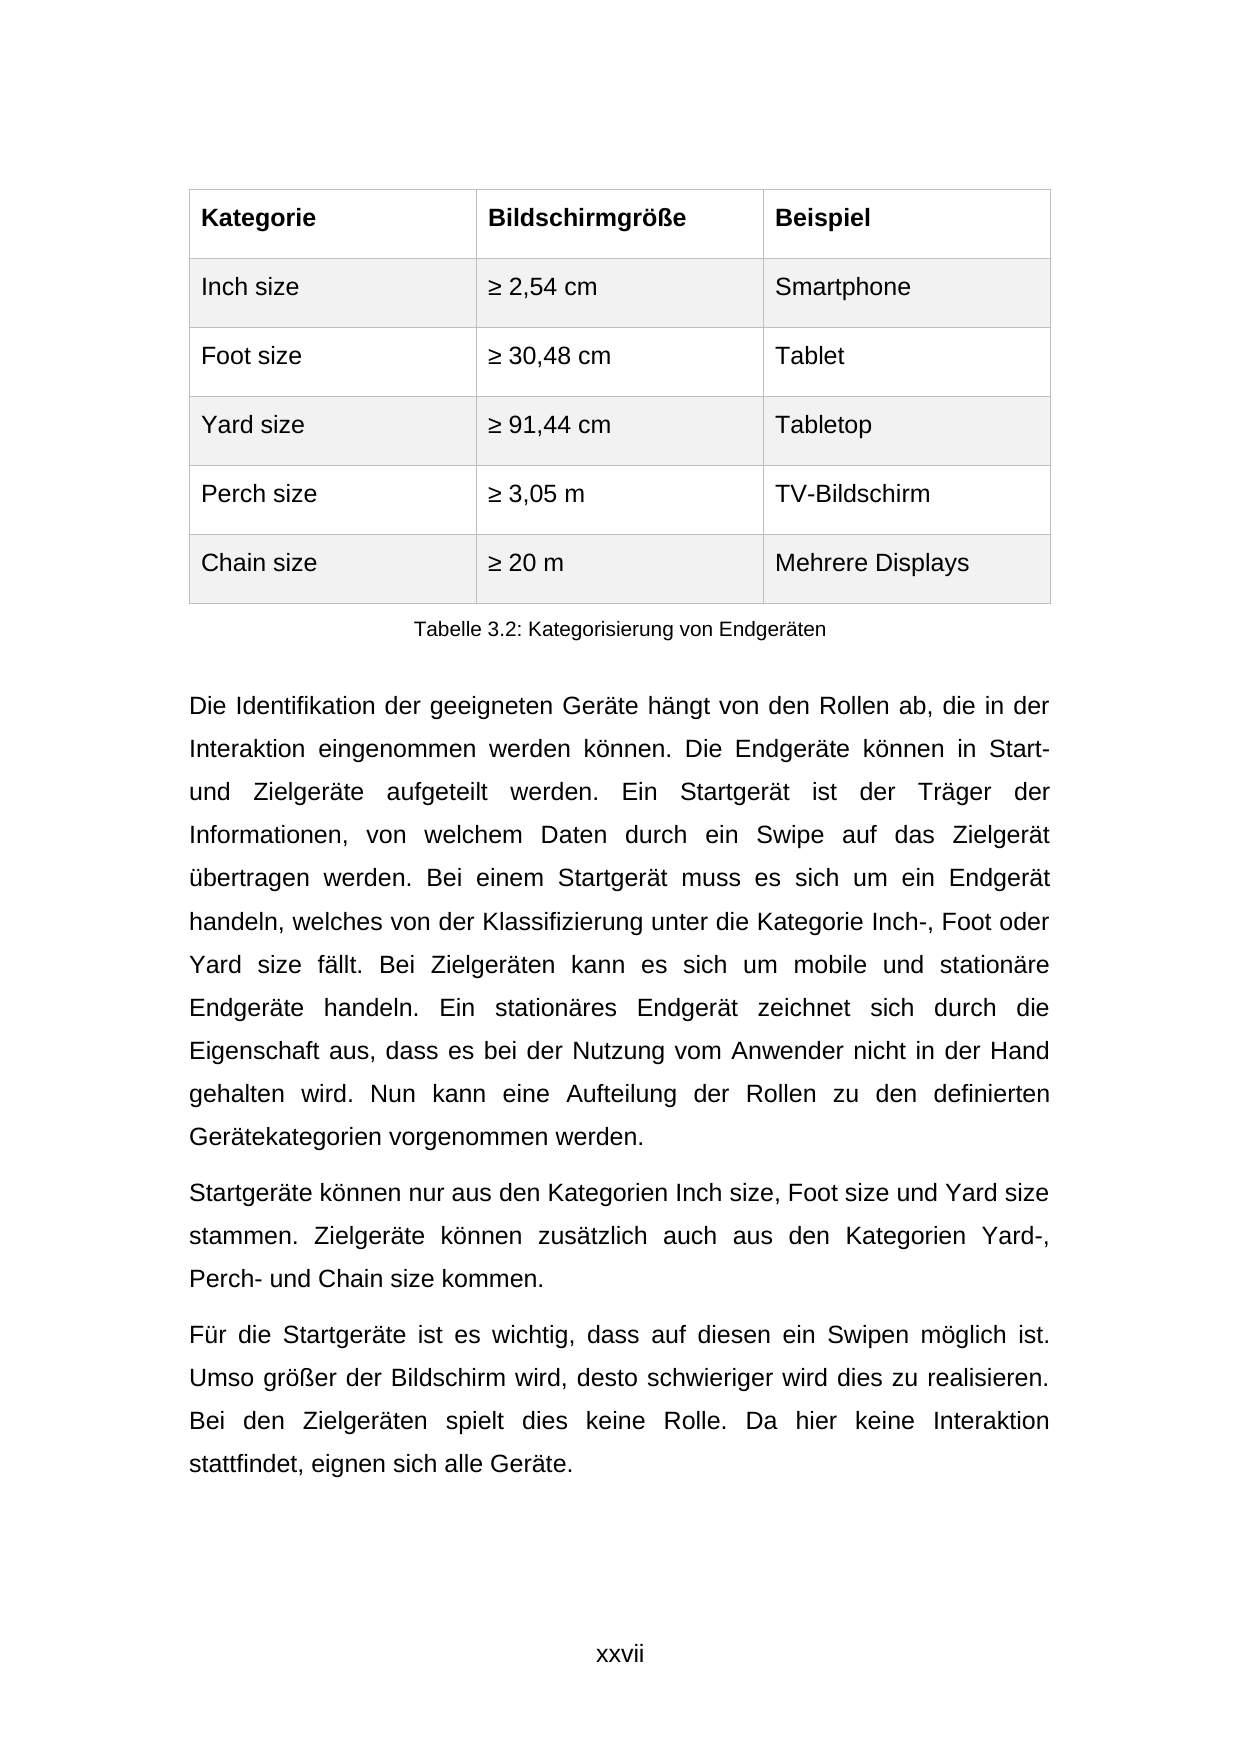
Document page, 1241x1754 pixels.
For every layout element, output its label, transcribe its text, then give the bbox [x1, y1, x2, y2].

text Für die Startgeräte ist es wichtig, dass auf diesen ein Swipen möglich ist. Umso größer der Bildschirm wird, desto schwieriger wird dies zu realisieren. Bei den Zielgeräten spielt dies keine Rolle. Da hier keine Interaktion stattfindet, eignen sich alle Geräte. [189, 1319, 1051, 1478]
table_cell Mehrere Displays [764, 535, 1050, 603]
table_cell Chain size [190, 535, 476, 603]
text Startgeräte können nur aus den Kategorien Inch size, Foot size und Yard size stammen. Zielgeräte können zusätzlich auch aus den Kategorien Yard-, Perch- und Chain size kommen. [189, 1178, 1051, 1293]
table_cell ≥ 30,48 cm [477, 328, 763, 396]
text Die Identifikation der geeigneten Geräte hängt von den Rollen ab, die in der Interaktion eingenommen werden können. Die Endgeräte können in Start- und Zielgeräte aufgeteilt werden. Ein Startgerät ist der Träger der Informationen, von welchem Daten durch ein Swipe auf das Zielgerät übertragen werden. Bei einem Startgerät muss es sich um ein Endgerät handeln, welches von der Klassifizierung unter die Kategorie Inch-, Foot oder Yard size fällt. Bei Zielgeräten kann es sich um mobile und stationäre Endgeräte handeln. Ein stationäres Endgerät zeichnet sich durch die Eigenschaft aus, dass es bei der Nutzung vom Anwender nicht in der Hand gehalten wird. Nun kann eine Aufteilung der Rollen zu den definierten Gerätekategorien vorgenommen werden. [189, 691, 1051, 1151]
table_cell ≥ 91,44 cm [477, 397, 763, 465]
table_cell Tablet [764, 328, 1050, 396]
table_header Beispiel [764, 190, 1050, 258]
table_cell Inch size [190, 259, 476, 327]
table_cell Foot size [190, 328, 476, 396]
table_cell Perch size [190, 466, 476, 534]
table_header Bildschirmgröße [477, 190, 763, 258]
table_header Kategorie [190, 190, 476, 258]
table_cell TV-Bildschirm [764, 466, 1050, 534]
table_cell Smartphone [764, 259, 1050, 327]
table_cell ≥ 20 m [477, 535, 763, 603]
table_cell Yard size [190, 397, 476, 465]
table_cell ≥ 3,05 m [477, 466, 763, 534]
table_cell Tabletop [764, 397, 1050, 465]
table_cell ≥ 2,54 cm [477, 259, 763, 327]
